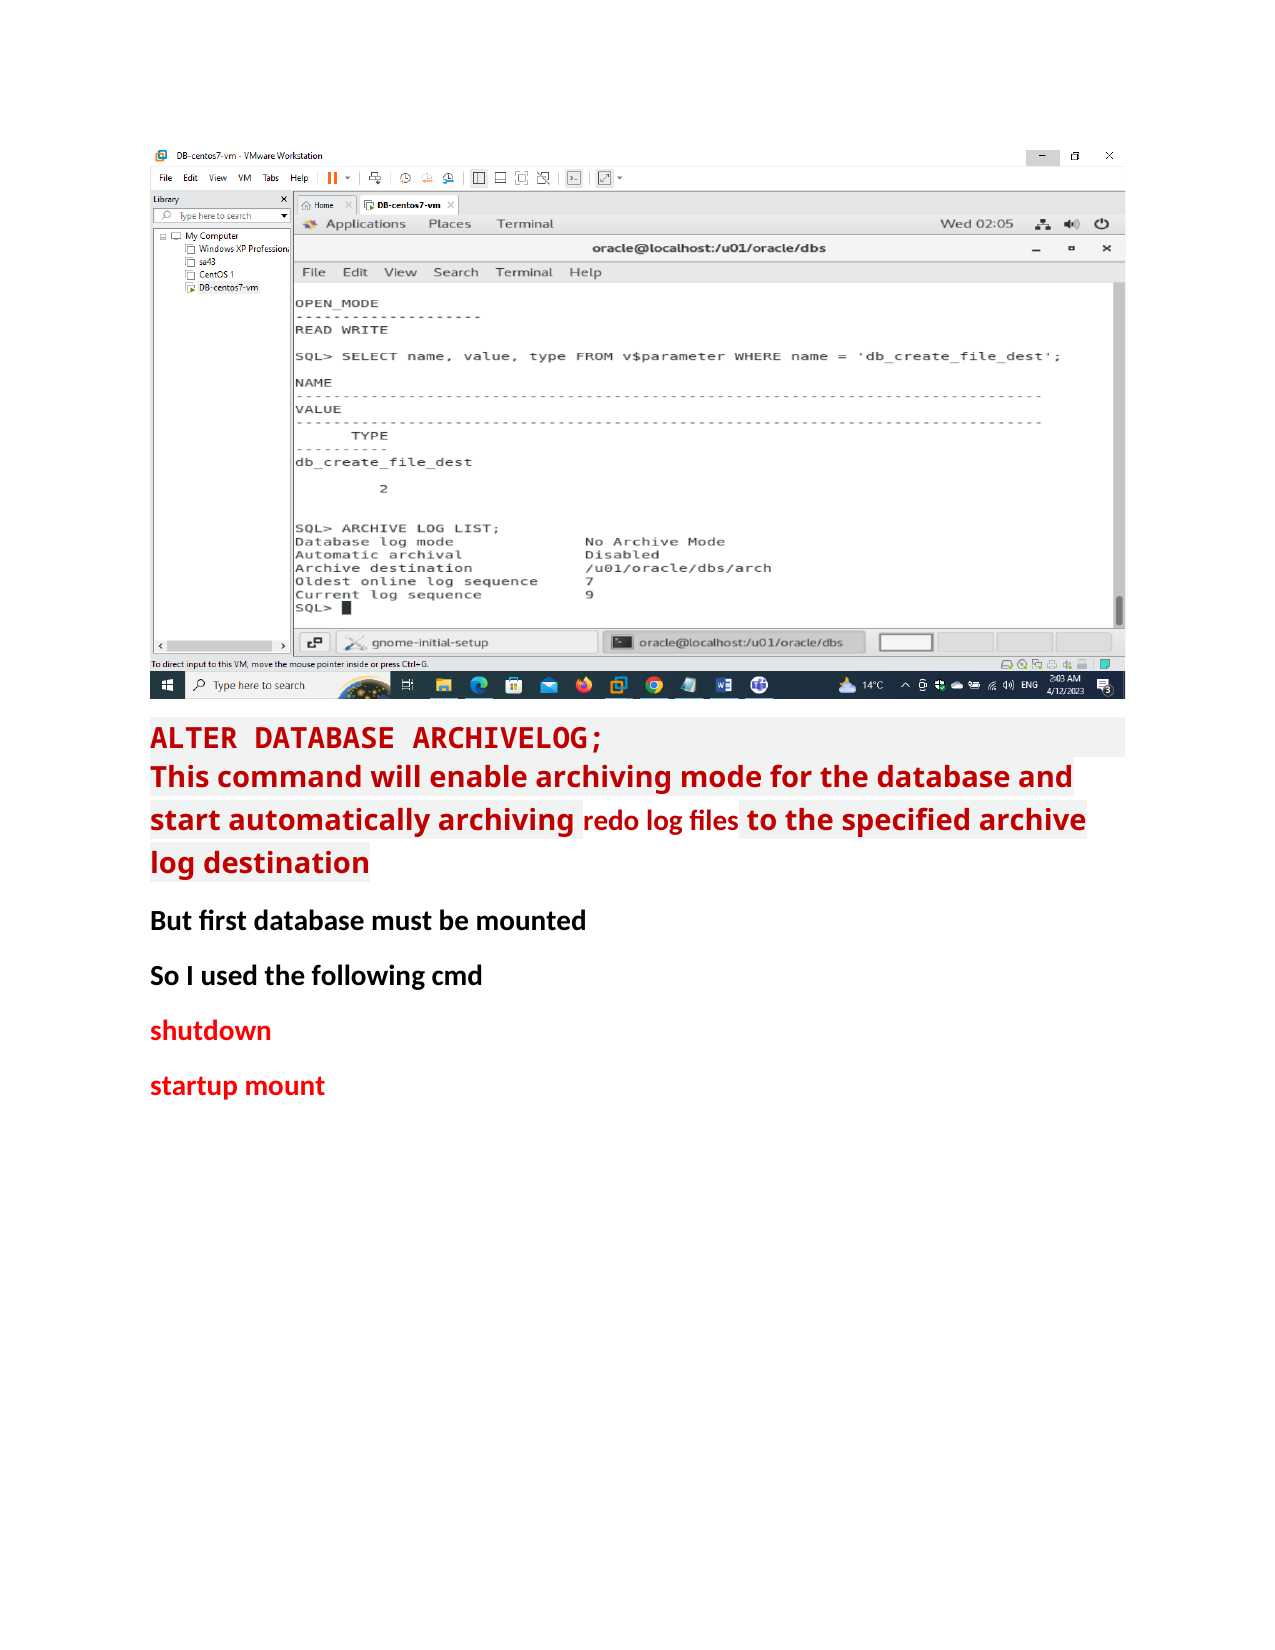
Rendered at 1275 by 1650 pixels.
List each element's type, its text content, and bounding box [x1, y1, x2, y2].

picture [150, 150, 1125, 699]
text But first database must be mounted [150, 902, 1125, 937]
text This command will enable archiving mode for the database and start automatically archiving redo log files to the specified archive log destination [150, 757, 1125, 882]
text shutdown [150, 1012, 1125, 1048]
text ALTER DATABASE ARCHIVELOG; [150, 717, 1125, 757]
text startup mount [150, 1067, 1125, 1103]
text So I used the following cmd [150, 957, 1125, 992]
